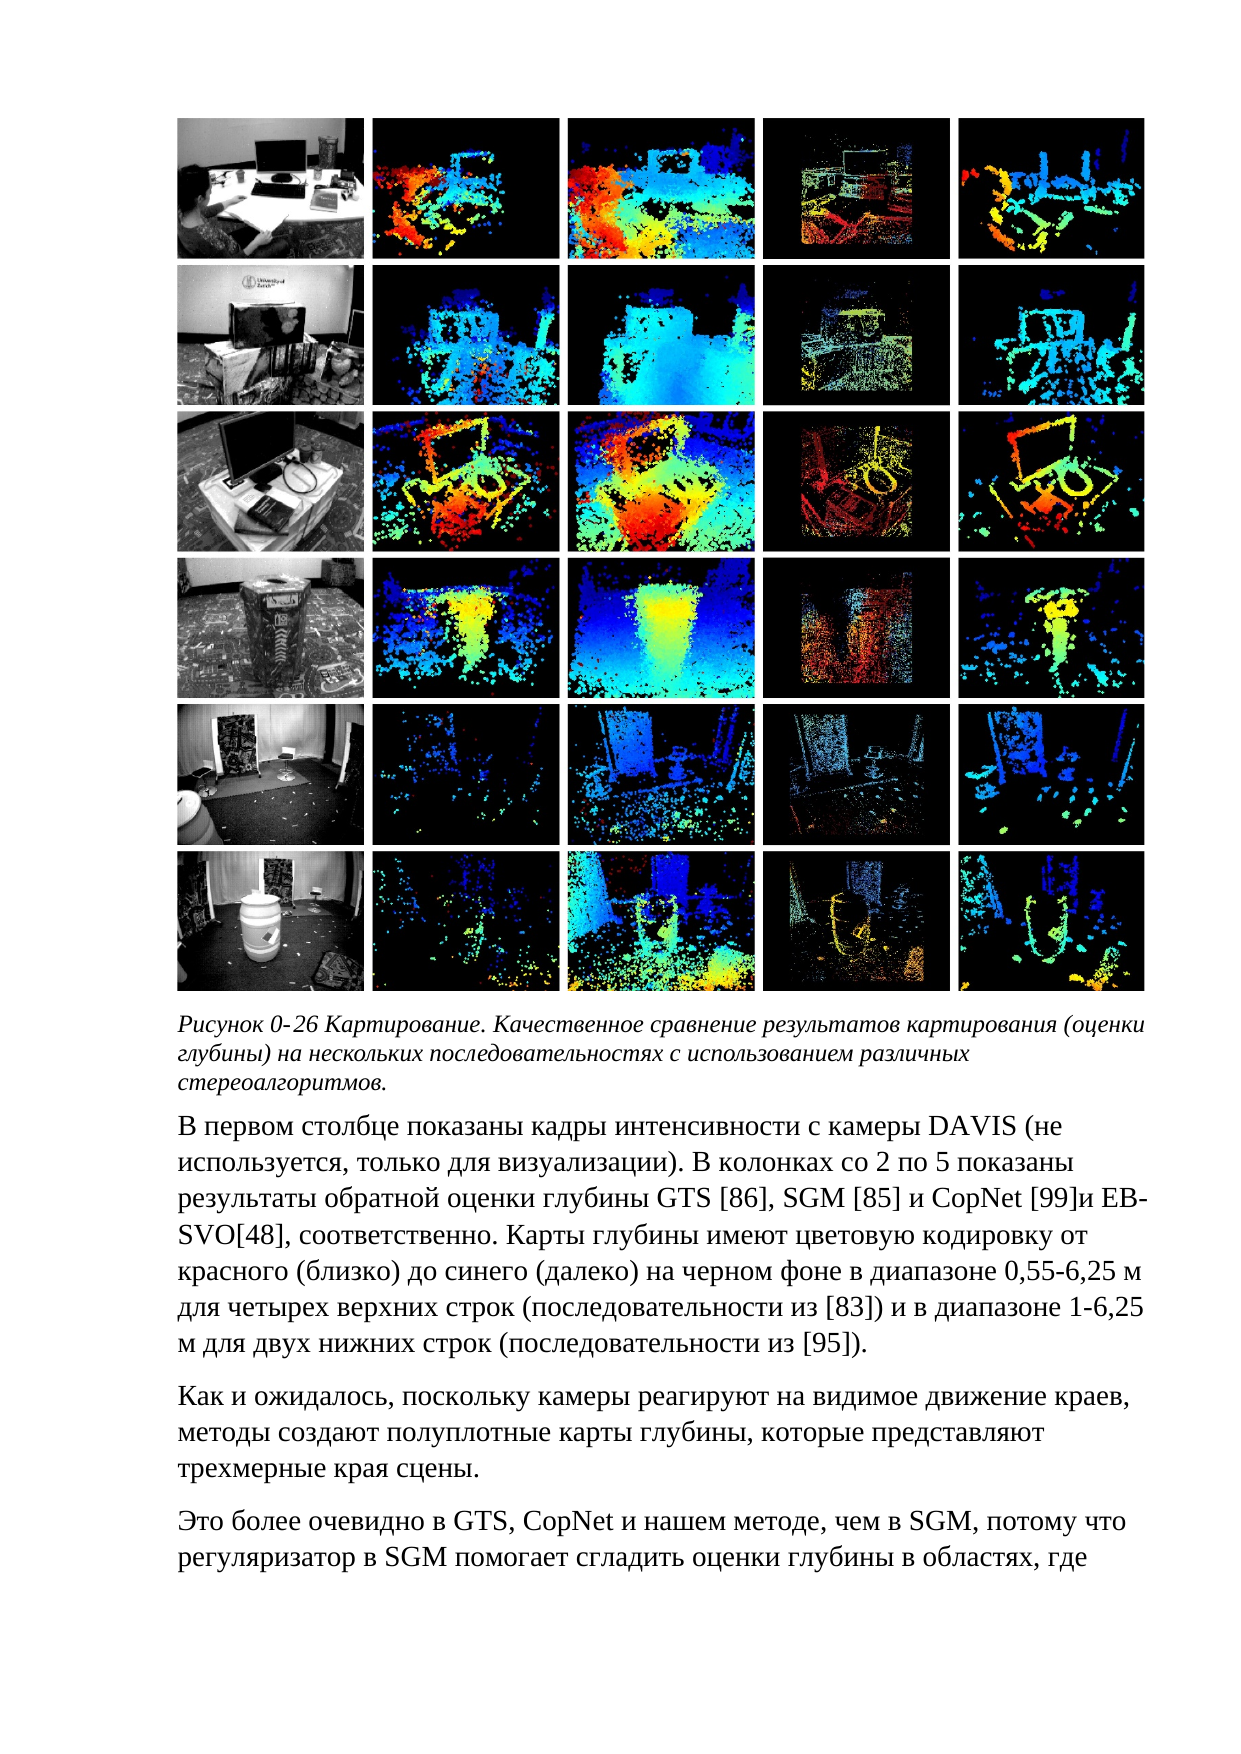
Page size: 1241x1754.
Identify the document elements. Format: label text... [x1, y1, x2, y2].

text Рисунок 0-26 Картирование. Качественное сравнение результатов картирования (оценки глубины) на нескольких последовательностях с использованием различных стереоалгоритмов. [177, 1009, 1152, 1096]
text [177, 1503, 1152, 1573]
text В первом столбце показаны кадры интенсивности с камеры DAVIS (не используется, только для визуализации). В колонках со 2 по 5 показаны результаты обратной оценки глубины GTS [86], SGM [85] и CopNet [99]и EB-SVO[48], соответственно. Карты глубины имеют цветовую кодировку от красного (близко) до синего (далеко) на черном фоне в диапазоне 0,55-6,25 м для четырех верхних строк (последовательности из [83]) и в диапазоне 1-6,25 м для двух нижних строк (последовательности из [95]). [177, 1108, 1152, 1359]
text Как и ожидалось, поскольку камеры реагируют на видимое движение краев, методы создают полуплотные карты глубины, которые представляют трехмерные края сцены. [177, 1378, 1152, 1484]
picture [177, 118, 1145, 991]
